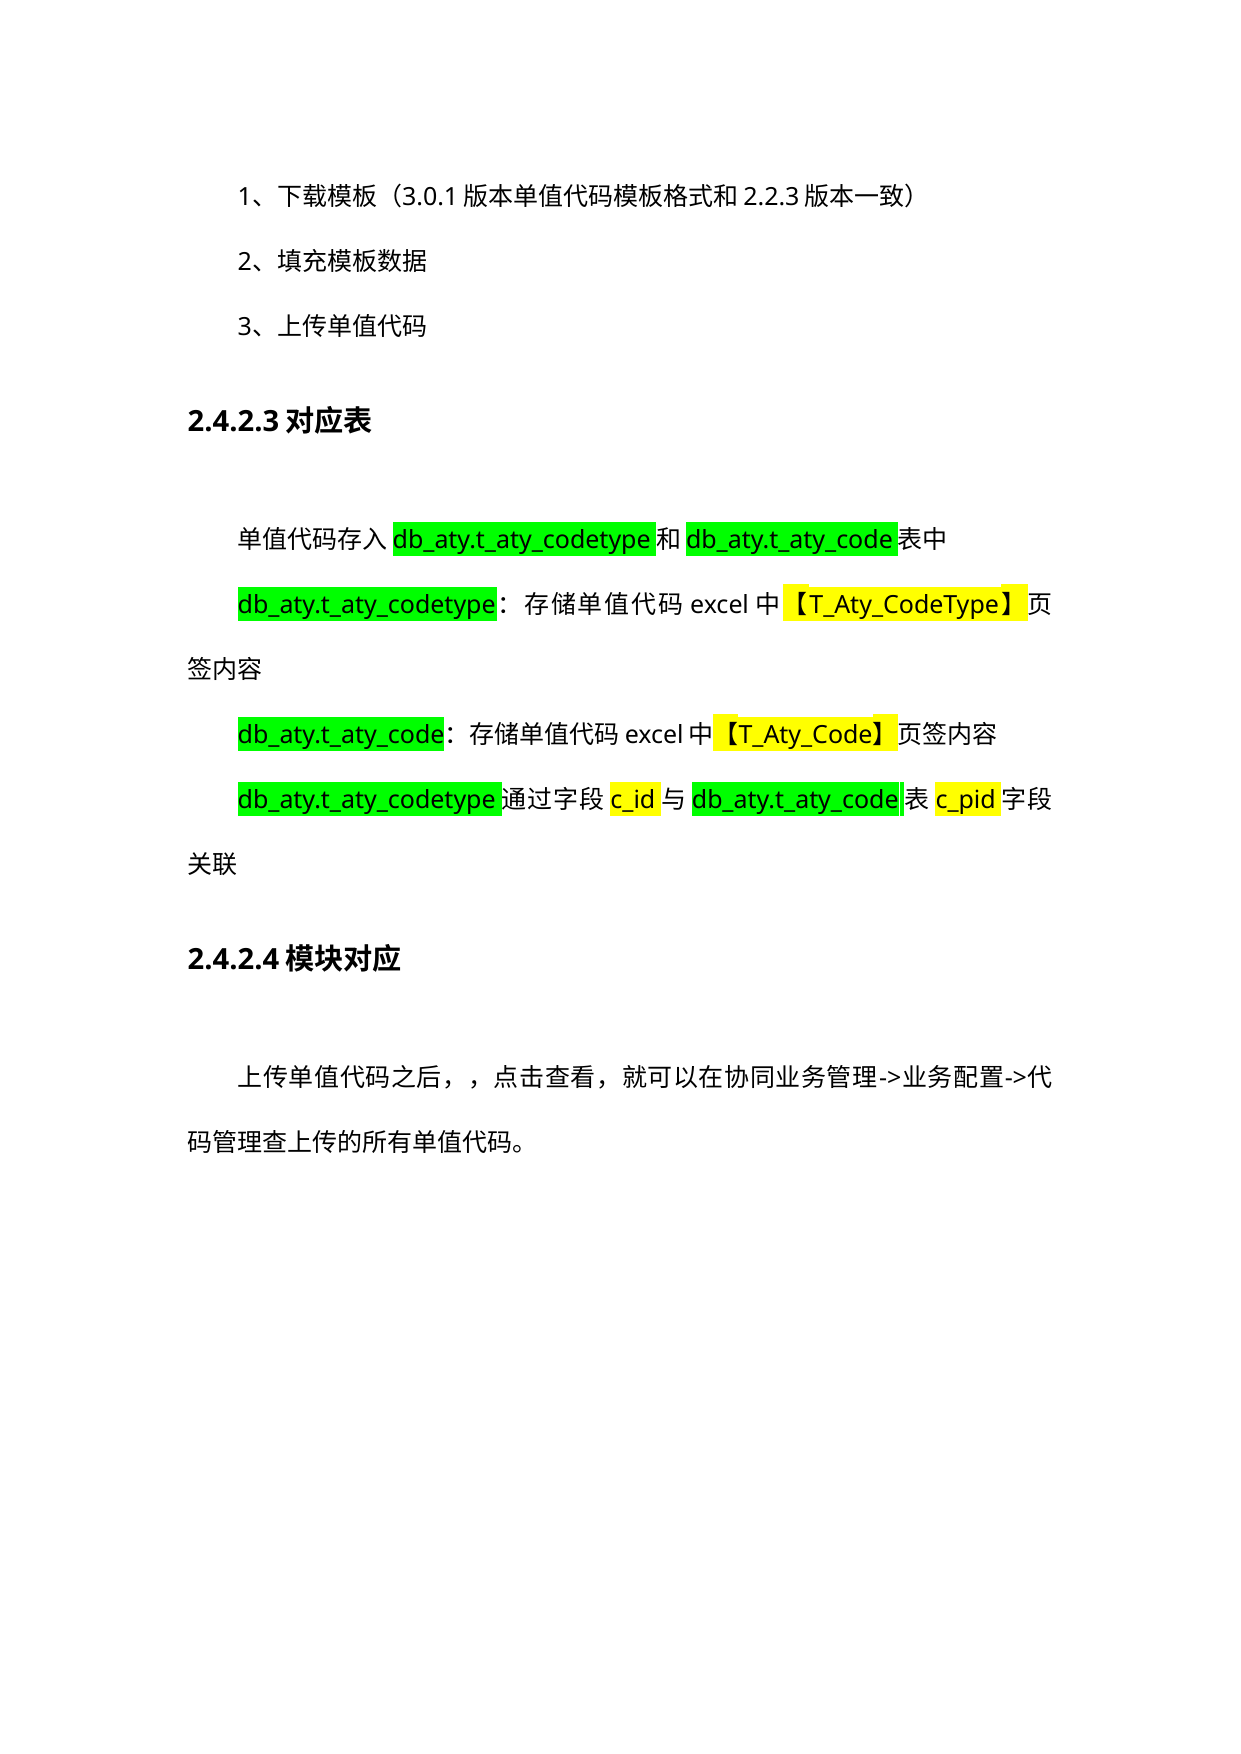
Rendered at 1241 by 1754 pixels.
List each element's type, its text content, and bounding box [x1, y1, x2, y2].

text 单值代码存入db_aty.t_aty_codetype和db_aty.t_aty_code表中 [187, 505, 1053, 570]
text db_aty.t_aty_codetype通过字段c_id与db_aty.t_aty_code表c_pid字段关联 [187, 765, 1053, 895]
subtitle 2.4.2.3对应表 [187, 386, 1053, 451]
text 3、上传单值代码 [187, 292, 1053, 357]
text db_aty.t_aty_codetype：存储单值代码excel中【T_Aty_CodeType】页签内容 [187, 570, 1053, 700]
text 上传单值代码之后，，点击查看，就可以在协同业务管理->业务配置->代码管理查上传的所有单值代码。 [187, 1043, 1053, 1173]
text 2、填充模板数据 [187, 227, 1053, 292]
text 1、下载模板（3.0.1版本单值代码模板格式和2.2.3版本一致） [187, 162, 1053, 227]
text db_aty.t_aty_code：存储单值代码excel中【T_Aty_Code】页签内容 [187, 700, 1053, 765]
subtitle 2.4.2.4模块对应 [187, 924, 1053, 989]
